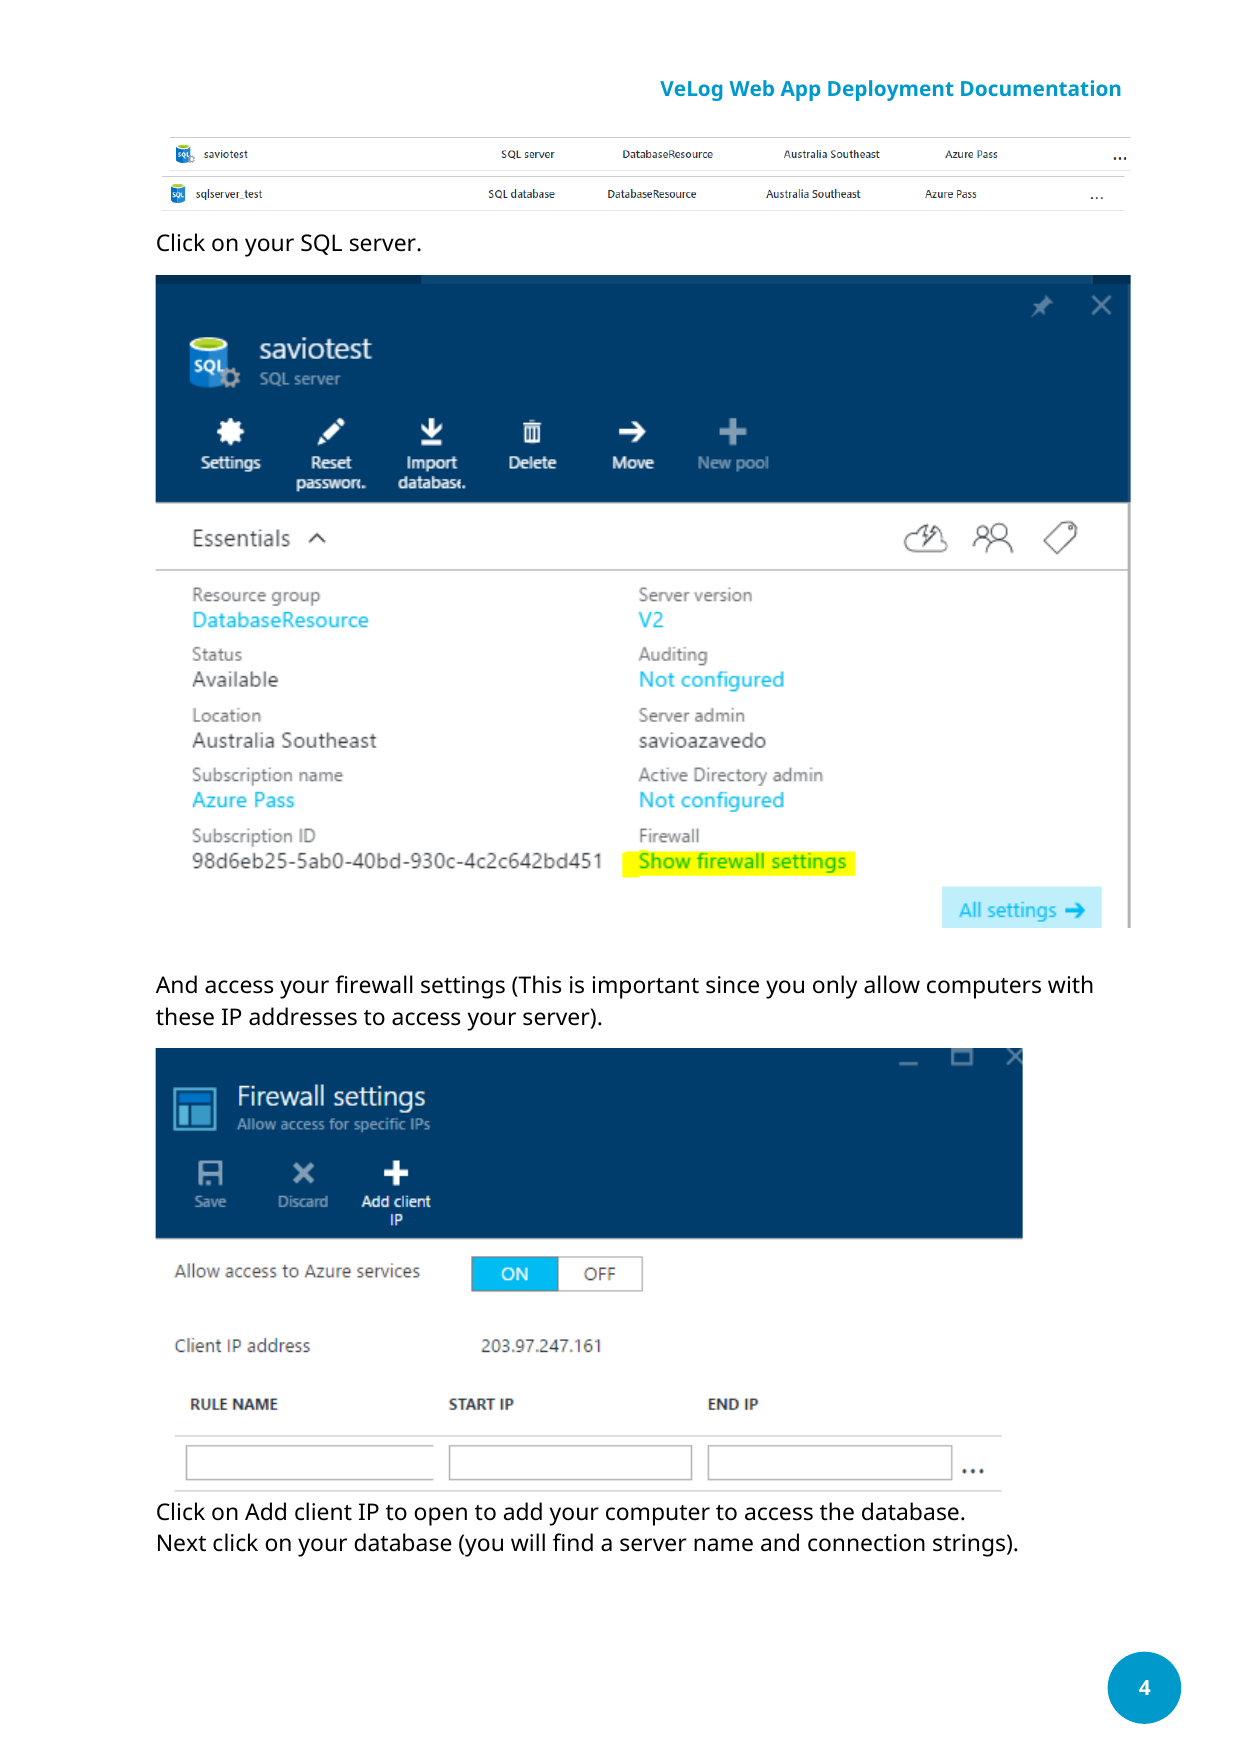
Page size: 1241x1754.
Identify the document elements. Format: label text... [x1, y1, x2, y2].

text Click on your SQL server. [156, 227, 1122, 258]
picture [155, 275, 1131, 928]
picture [155, 135, 1133, 211]
text Click on Add client IP to open to add your computer to access the database. [156, 1496, 1122, 1527]
text Next click on your database (you will find a server name and connection strings). [156, 1527, 1122, 1558]
picture [155, 1048, 1023, 1496]
text And access your firewall settings (This is important since you only allow computers with these IP addresses to access your server). [156, 969, 1122, 1032]
